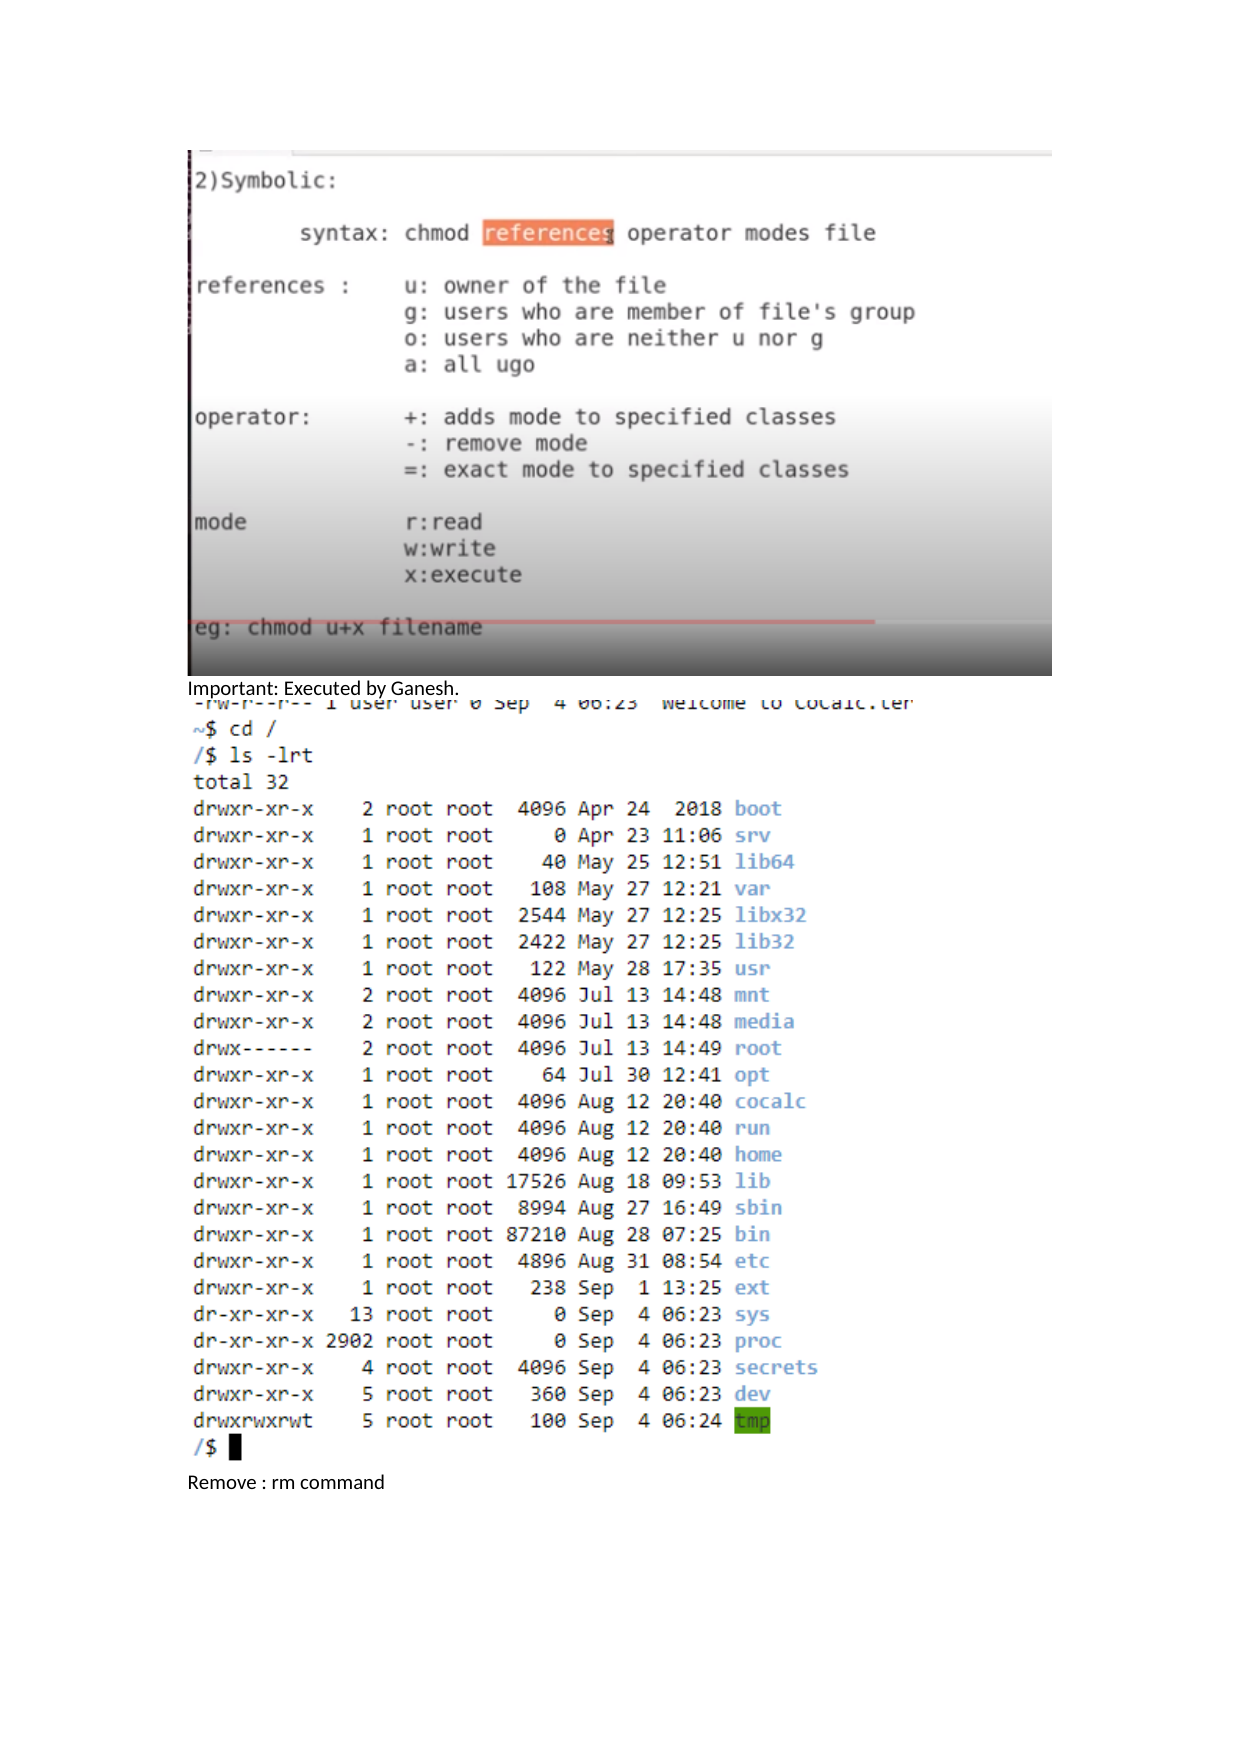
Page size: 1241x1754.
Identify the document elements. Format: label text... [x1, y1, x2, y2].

picture [187, 700, 913, 1470]
text Important: Executed by Ganesh. [187, 675, 1053, 701]
text Remove : rm command [187, 1469, 1053, 1495]
picture [187, 150, 1052, 676]
